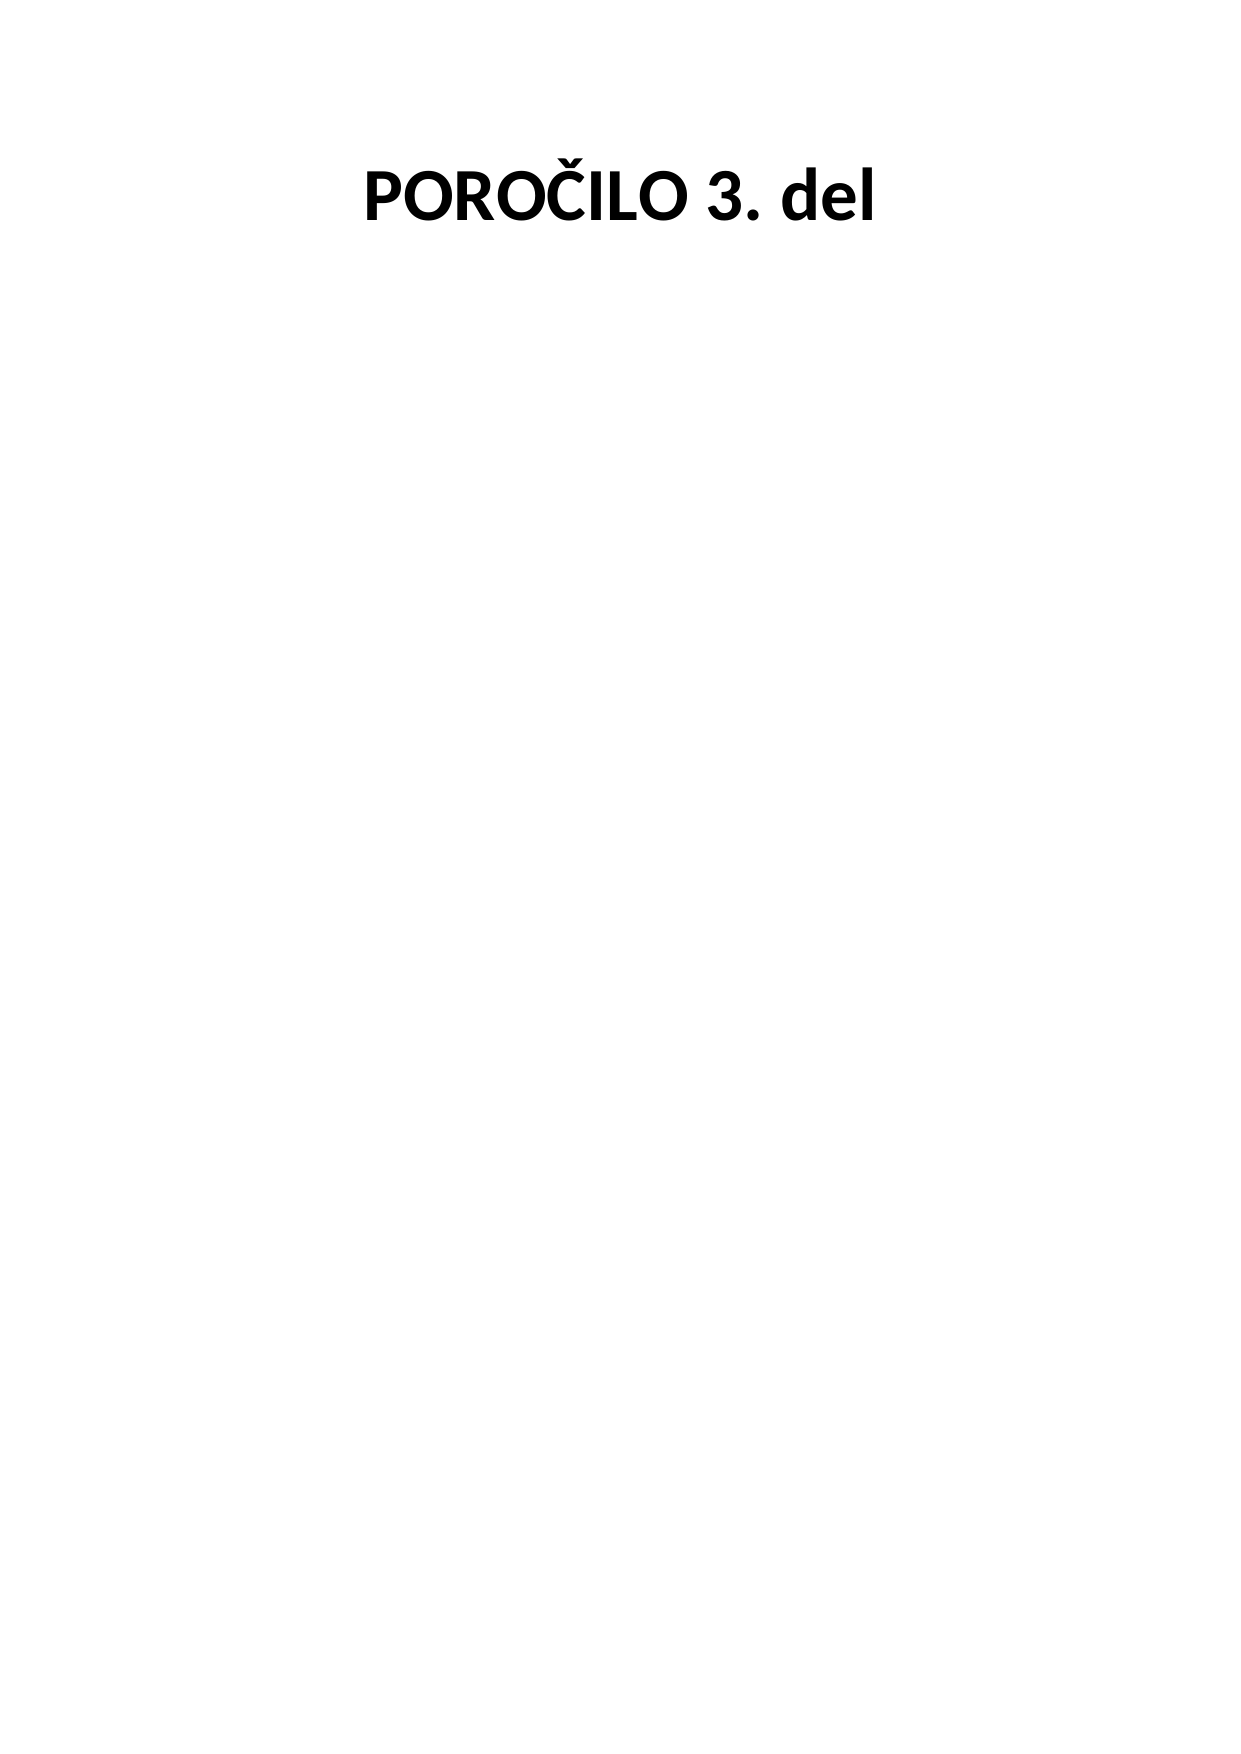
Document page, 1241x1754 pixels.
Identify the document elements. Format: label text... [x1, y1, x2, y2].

text POROČILO 3. del [148, 148, 1093, 239]
